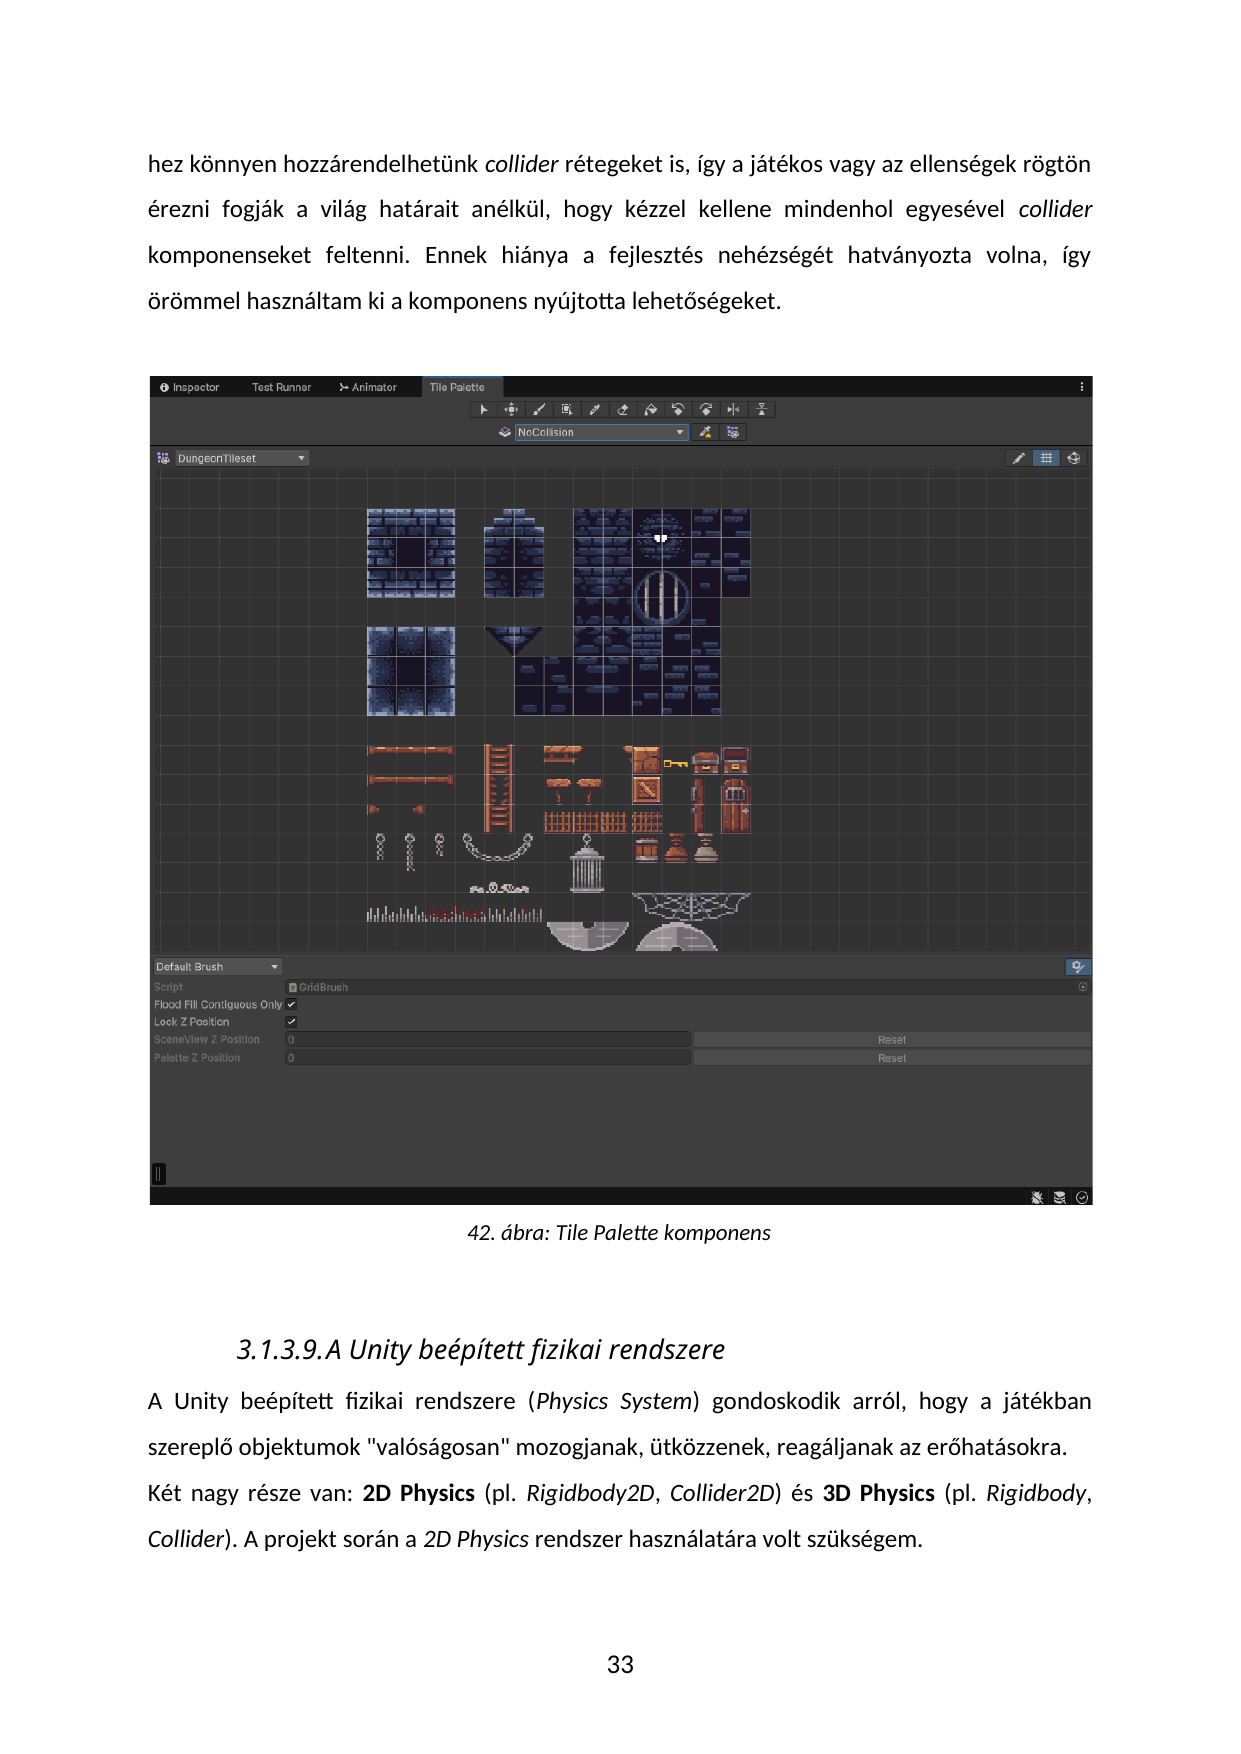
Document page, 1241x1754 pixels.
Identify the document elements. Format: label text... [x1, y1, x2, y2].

subtitle A Unity beépített fizikai rendszere [236, 1330, 1092, 1367]
text Két nagy része van: 2D Physics (pl. Rigidbody2D, Collider2D) és 3D Physics (pl. Rigidbody, Collider). A projekt során a 2D Physics rendszer használatára volt szükségem. [148, 1477, 1092, 1553]
picture [149, 376, 1093, 1205]
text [148, 148, 1092, 315]
text A Unity beépített fizikai rendszere (Physics System) gondoskodik arról, hogy a játékban szereplő objektumok "valóságosan" mozogjanak, ütközzenek, reagáljanak az erőhatásokra. [148, 1386, 1092, 1462]
